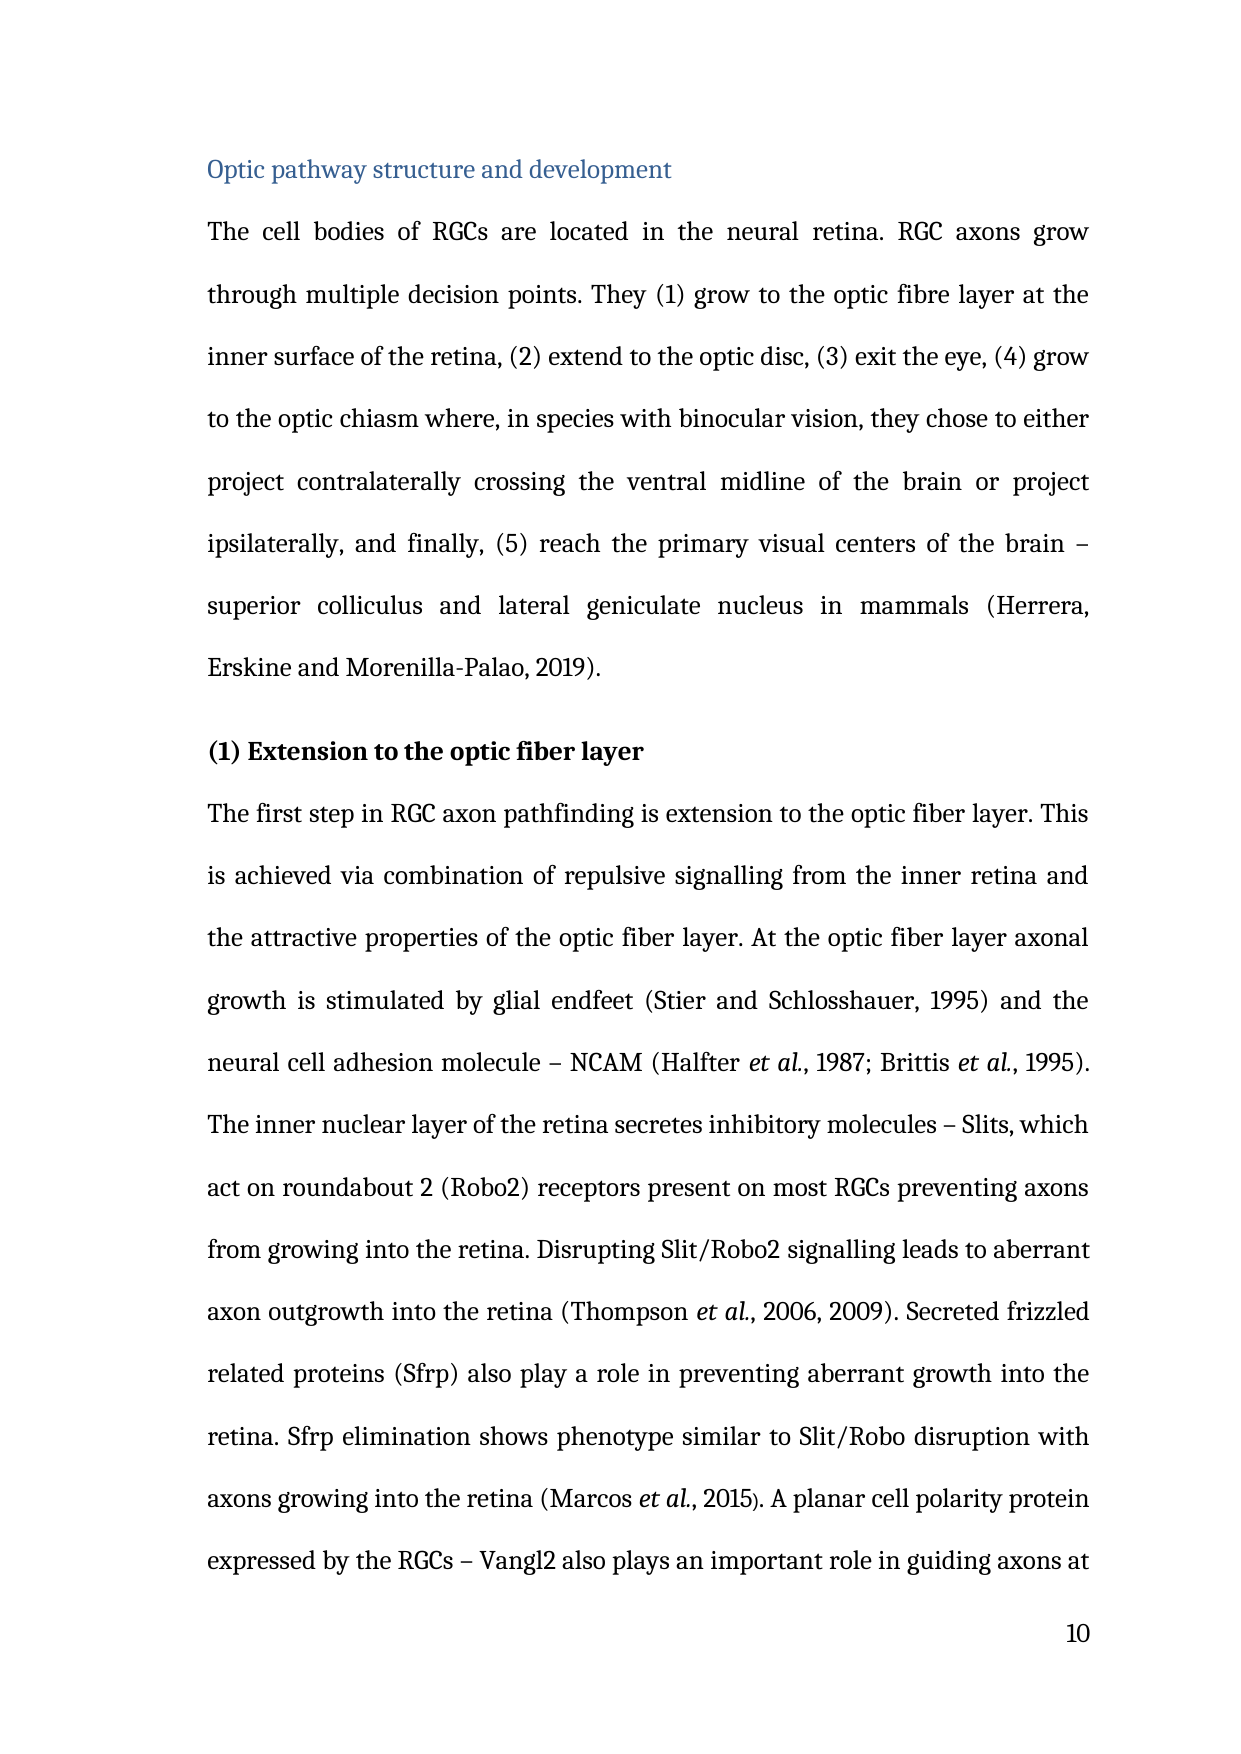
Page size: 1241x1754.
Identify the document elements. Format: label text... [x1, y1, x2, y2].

subtitle (1) Extension to the optic fiber layer [207, 736, 1090, 767]
text The cell bodies of RGCs are located in the neural retina. RGC axons grow through multiple decision points. They (1) grow to the optic fibre layer at the inner surface of the retina, (2) extend to the optic disc, (3) exit the eye, (4) grow to the optic chiasm where, in species with binocular vision, they chose to either project contralaterally crossing the ventral midline of the brain or project ipsilaterally, and finally, (5) reach the primary visual centers of the brain – superior colliculus and lateral geniculate nucleus in mammals (Herrera, Erskine and Morenilla-Palao, 2019). [207, 216, 1090, 684]
subtitle Optic pathway structure and development [207, 154, 1090, 185]
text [207, 798, 1090, 1577]
